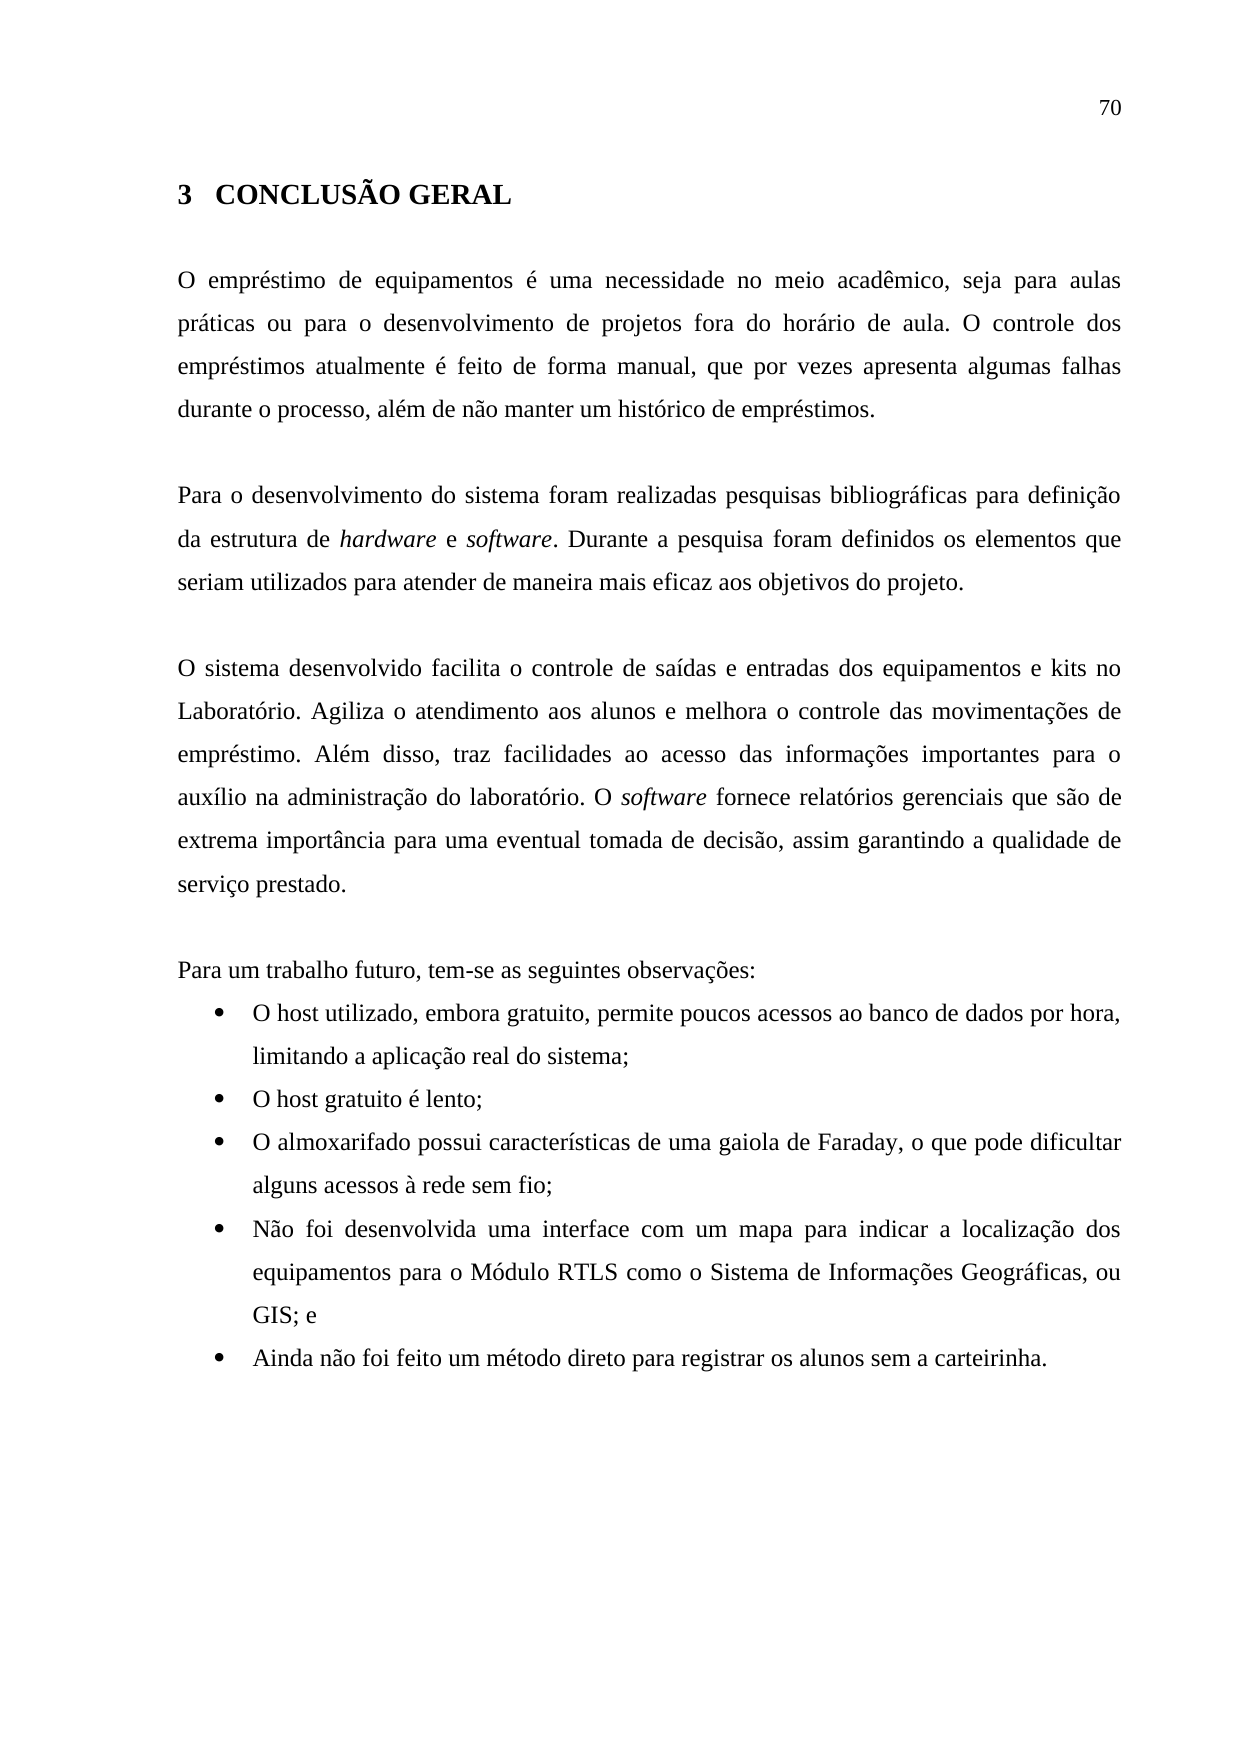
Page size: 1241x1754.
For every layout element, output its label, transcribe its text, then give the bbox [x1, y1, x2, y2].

list Ainda não foi feito um método direto para registrar os alunos sem a carteirinha. [215, 1343, 1122, 1372]
text O empréstimo de equipamentos é uma necessidade no meio acadêmico, seja para aulas práticas ou para o desenvolvimento de projetos fora do horário de aula. O controle dos empréstimos atualmente é feito de forma manual, que por vezes apresenta algumas falhas durante o processo, além de não manter um histórico de empréstimos. [177, 265, 1122, 423]
list Não foi desenvolvida uma interface com um mapa para indicar a localização dos equipamentos para o Módulo RTLS como o Sistema de Informações Geográficas, ou GIS; e [215, 1214, 1122, 1329]
text O sistema desenvolvido facilita o controle de saídas e entradas dos equipamentos e kits no Laboratório. Agiliza o atendimento aos alunos e melhora o controle das movimentações de empréstimo. Além disso, traz facilidades ao acesso das informações importantes para o auxílio na administração do laboratório. O software fornece relatórios gerenciais que são de extrema importância para uma eventual tomada de decisão, assim garantindo a qualidade de serviço prestado. [177, 653, 1122, 897]
subtitle Conclusão geral [177, 177, 1122, 211]
list O host gratuito é lento; [215, 1084, 1122, 1113]
text Para um trabalho futuro, tem-se as seguintes observações: [177, 955, 1122, 984]
list O host utilizado, embora gratuito, permite poucos acessos ao banco de dados por hora, limitando a aplicação real do sistema; [215, 998, 1122, 1070]
text Para o desenvolvimento do sistema foram realizadas pesquisas bibliográficas para definição da estrutura de hardware e software. Durante a pesquisa foram definidos os elementos que seriam utilizados para atender de maneira mais eficaz aos objetivos do projeto. [177, 481, 1122, 596]
list O almoxarifado possui características de uma gaiola de Faraday, o que pode dificultar alguns acessos à rede sem fio; [215, 1127, 1122, 1199]
